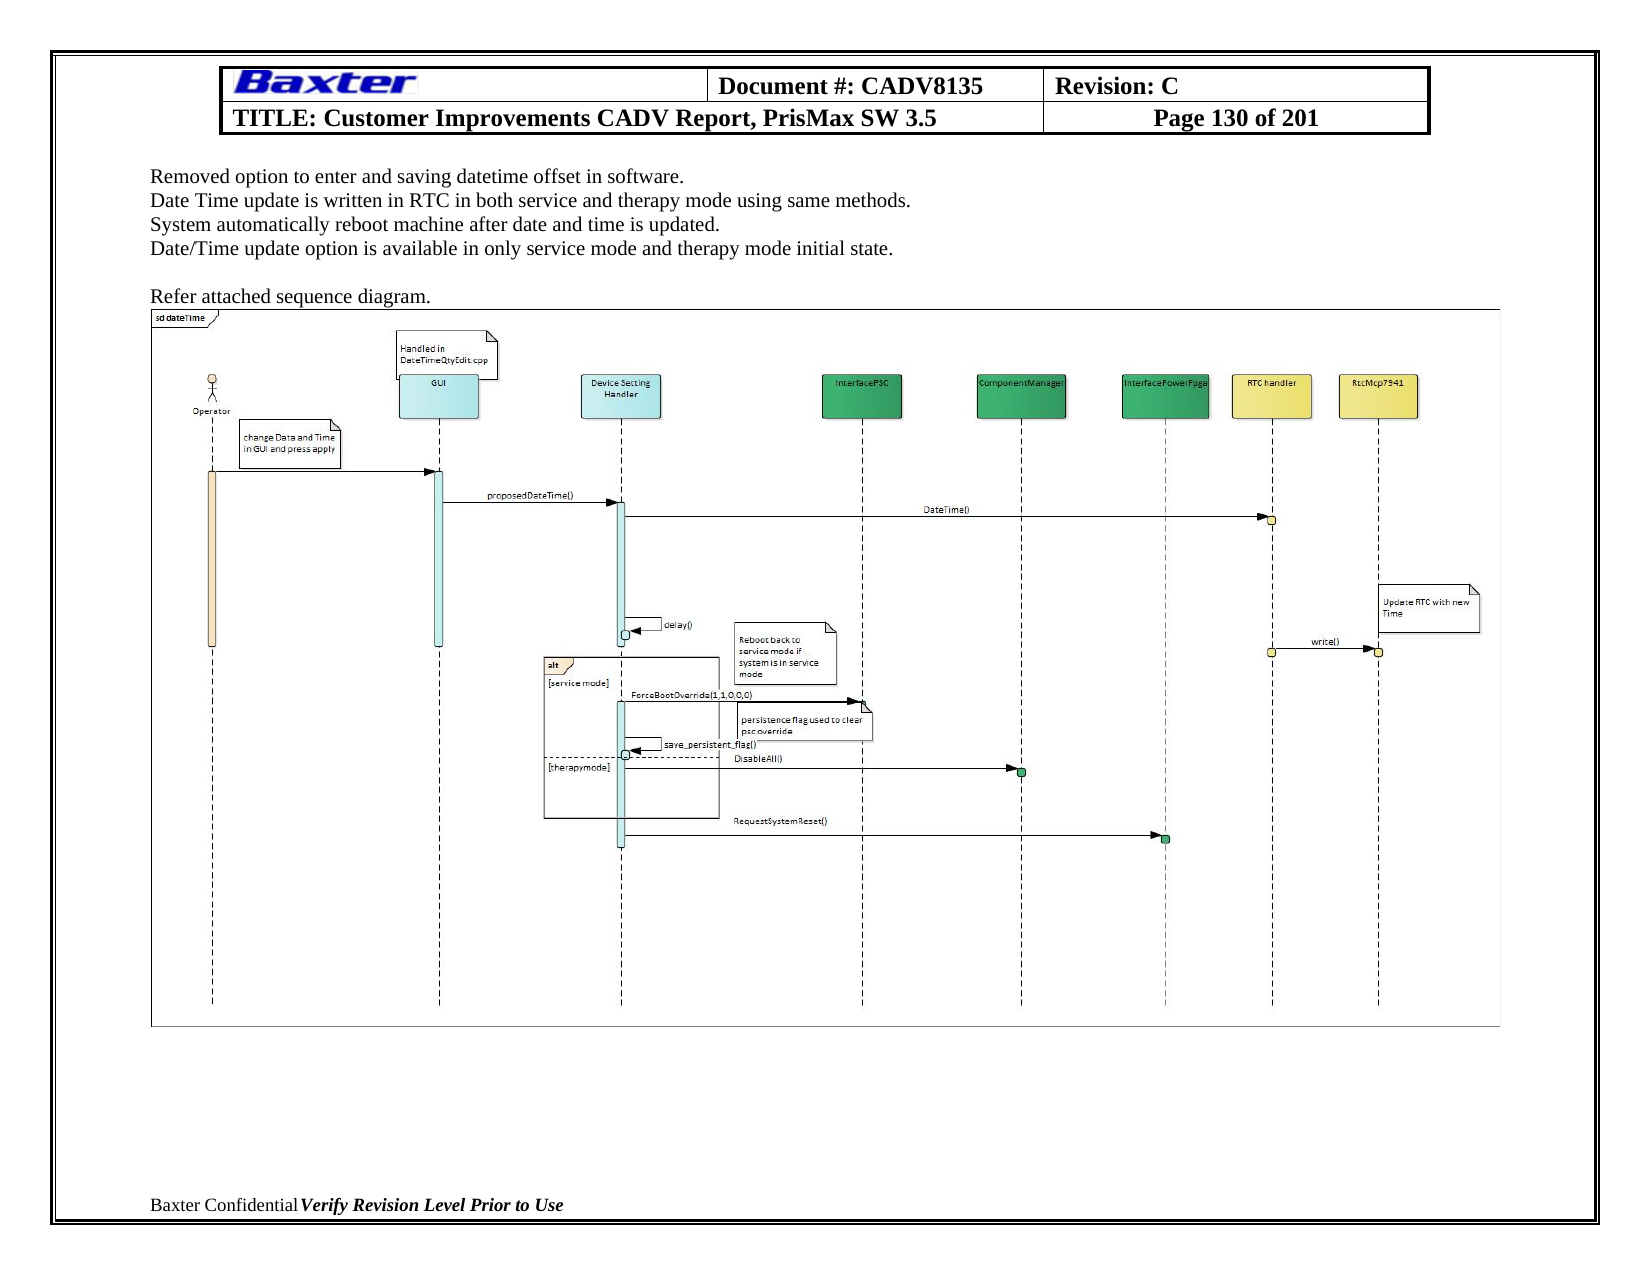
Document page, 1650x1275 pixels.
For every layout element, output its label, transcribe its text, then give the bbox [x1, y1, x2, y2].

text Removed option to enter and saving datetime offset in software. Date Time update is written in RTC in both service and therapy mode using same methods. System automatically reboot machine after date and time is updated. Date/Time update option is available in only service mode and therapy mode initial state. [684, 164, 1500, 260]
picture [150, 308, 1500, 1027]
picture [232, 70, 420, 96]
text Refer attached sequence diagram. [150, 260, 1500, 308]
